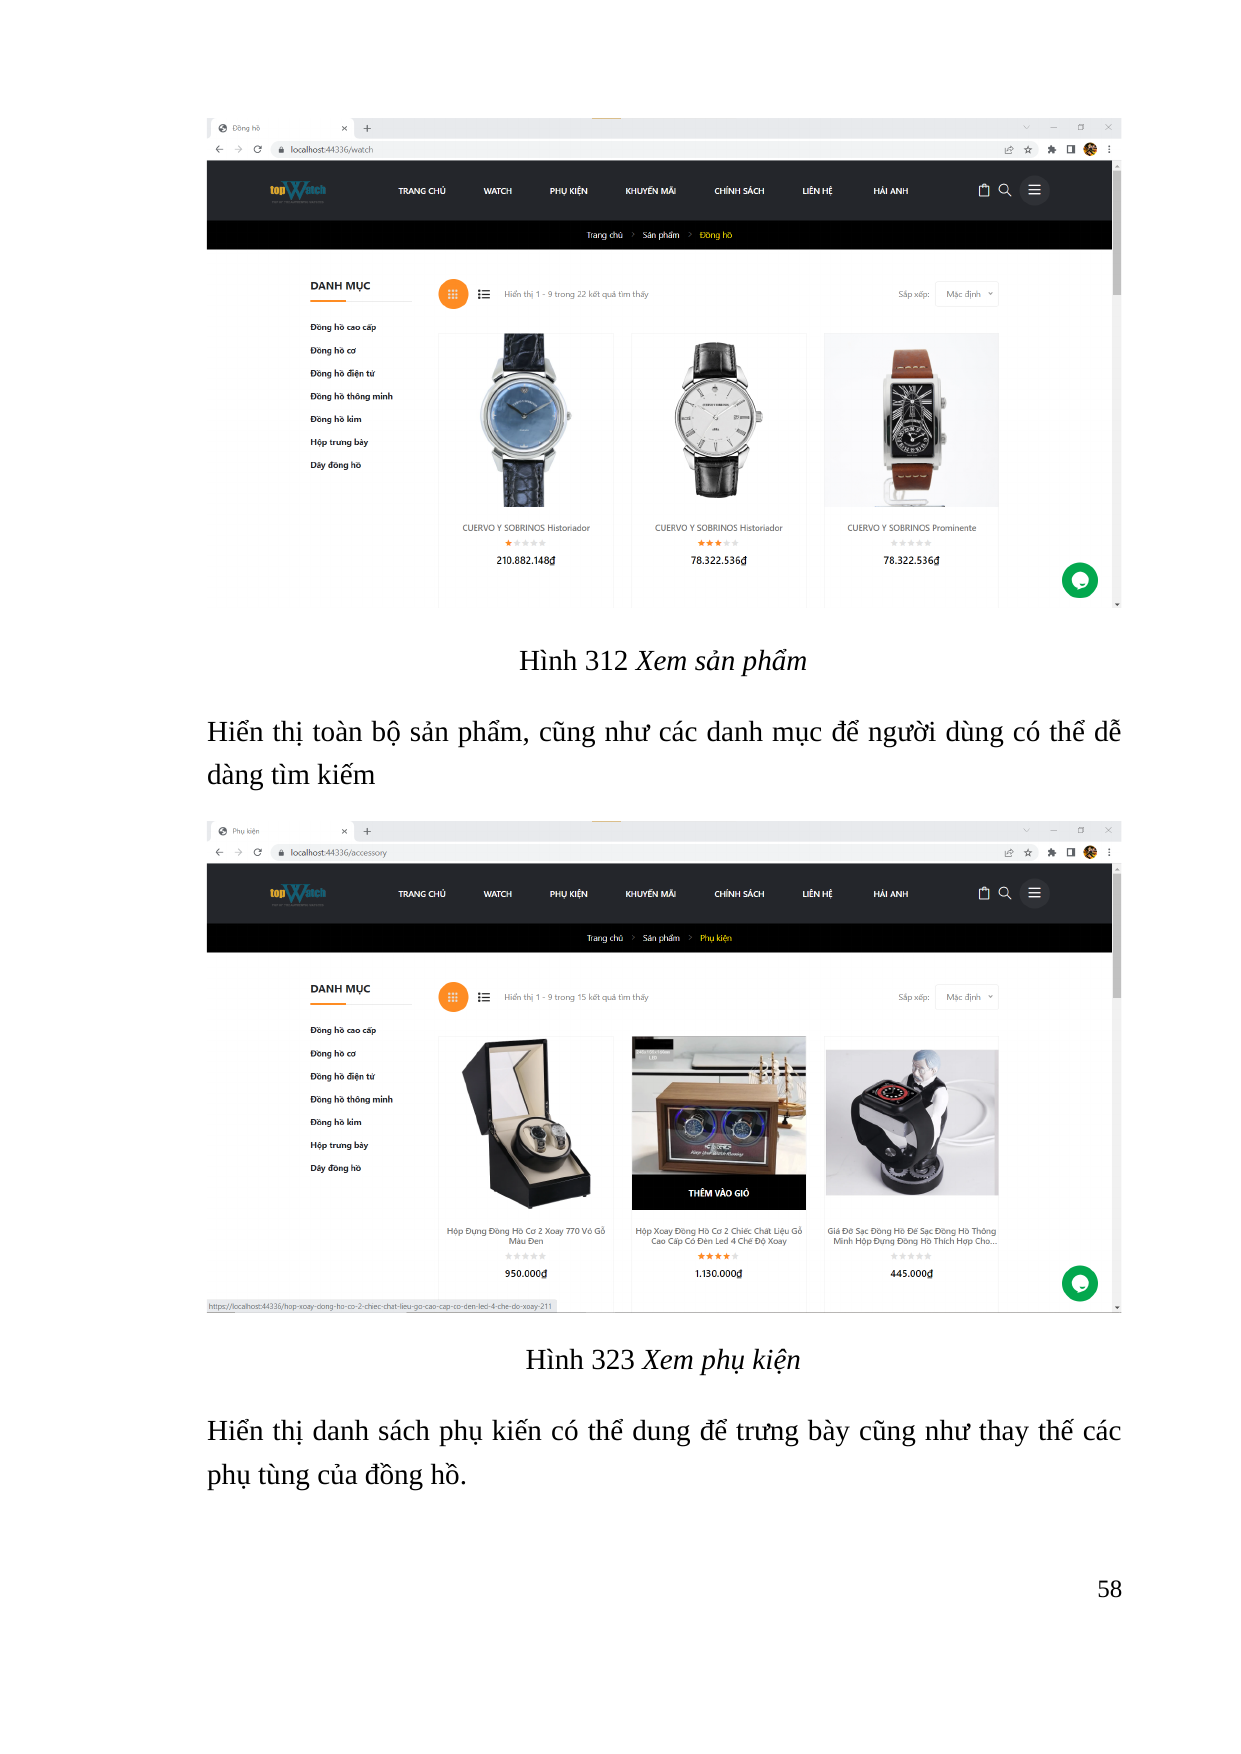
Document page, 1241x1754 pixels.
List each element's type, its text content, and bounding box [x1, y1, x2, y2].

text Hình 323 Xem phụ kiện [207, 1342, 1122, 1376]
picture [206, 821, 1122, 1313]
text Hình 312 Xem sản phẩm [207, 643, 1122, 676]
text Hiển thị danh sách phụ kiến có thể dung để trưng bày cũng như thay thế các phụ tùng của đồng hồ. [207, 1413, 1122, 1490]
picture [206, 118, 1122, 608]
text Hiển thị toàn bộ sản phẩm, cũng như các danh mục để người dùng có thể dễ dàng tìm kiếm [207, 714, 1122, 791]
